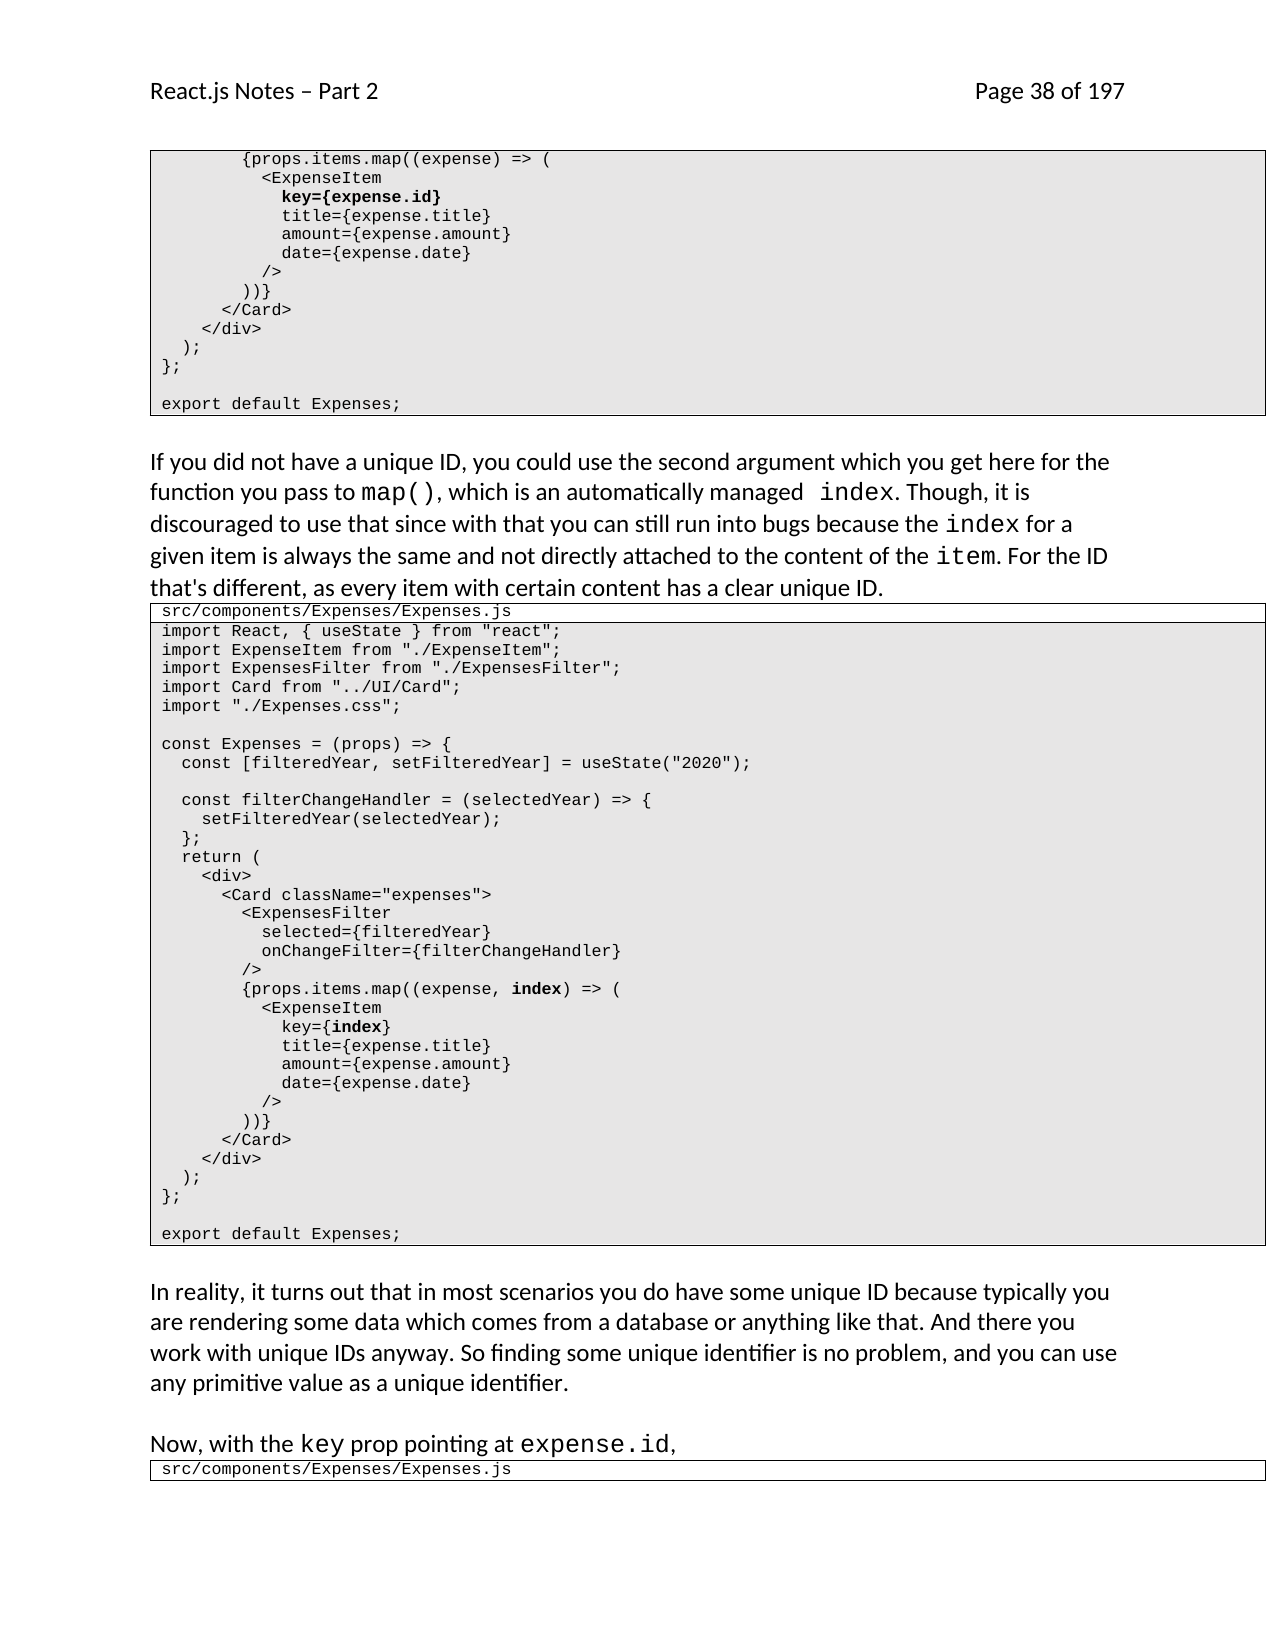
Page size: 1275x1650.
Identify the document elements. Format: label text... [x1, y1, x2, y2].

table_header src/components/Expenses/Expenses.js [151, 604, 1265, 622]
text In reality, it turns out that in most scenarios you do have some unique ID because typically you are rendering some data which comes from a database or anything like that. And there you work with unique IDs anyway. So finding some unique identifier is no problem, and you can use any primitive value as a unique identifier. [150, 1276, 1125, 1398]
table_cell import React, { useState } from "react"; import ExpenseItem from "./ExpenseItem"; import ExpensesFilter from "./ExpensesFilter"; import Card from "../UI/Card"; import "./Expenses.css"; const Expenses = (props) => { const [filteredYear, setFilteredYear] = useState("2020"); const filterChangeHandler = (selectedYear) => { setFilteredYear(selectedYear); }; return ( <div> <Card className="expenses"> <ExpensesFilter selected={filteredYear} onChangeFilter={filterChangeHandler} /> {props.items.map((expense, index) => ( <ExpenseItem key={index} title={expense.title} amount={expense.amount} date={expense.date} /> ))} </Card> </div> ); }; export default Expenses; [151, 623, 1265, 1244]
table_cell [151, 151, 1265, 414]
text If you did not have a unique ID, you could use the second argument which you get here for the function you pass to map(), which is an automatically managed index. Though, it is discouraged to use that since with that you can still run into bugs because the index for a given item is always the same and not directly attached to the content of the item. For the ID that's different, as every item with certain content has a clear unique ID. [150, 446, 1125, 602]
text Now, with the key prop pointing at expense.id, [150, 1429, 1125, 1460]
table_header src/components/Expenses/Expenses.js [151, 1461, 1265, 1480]
